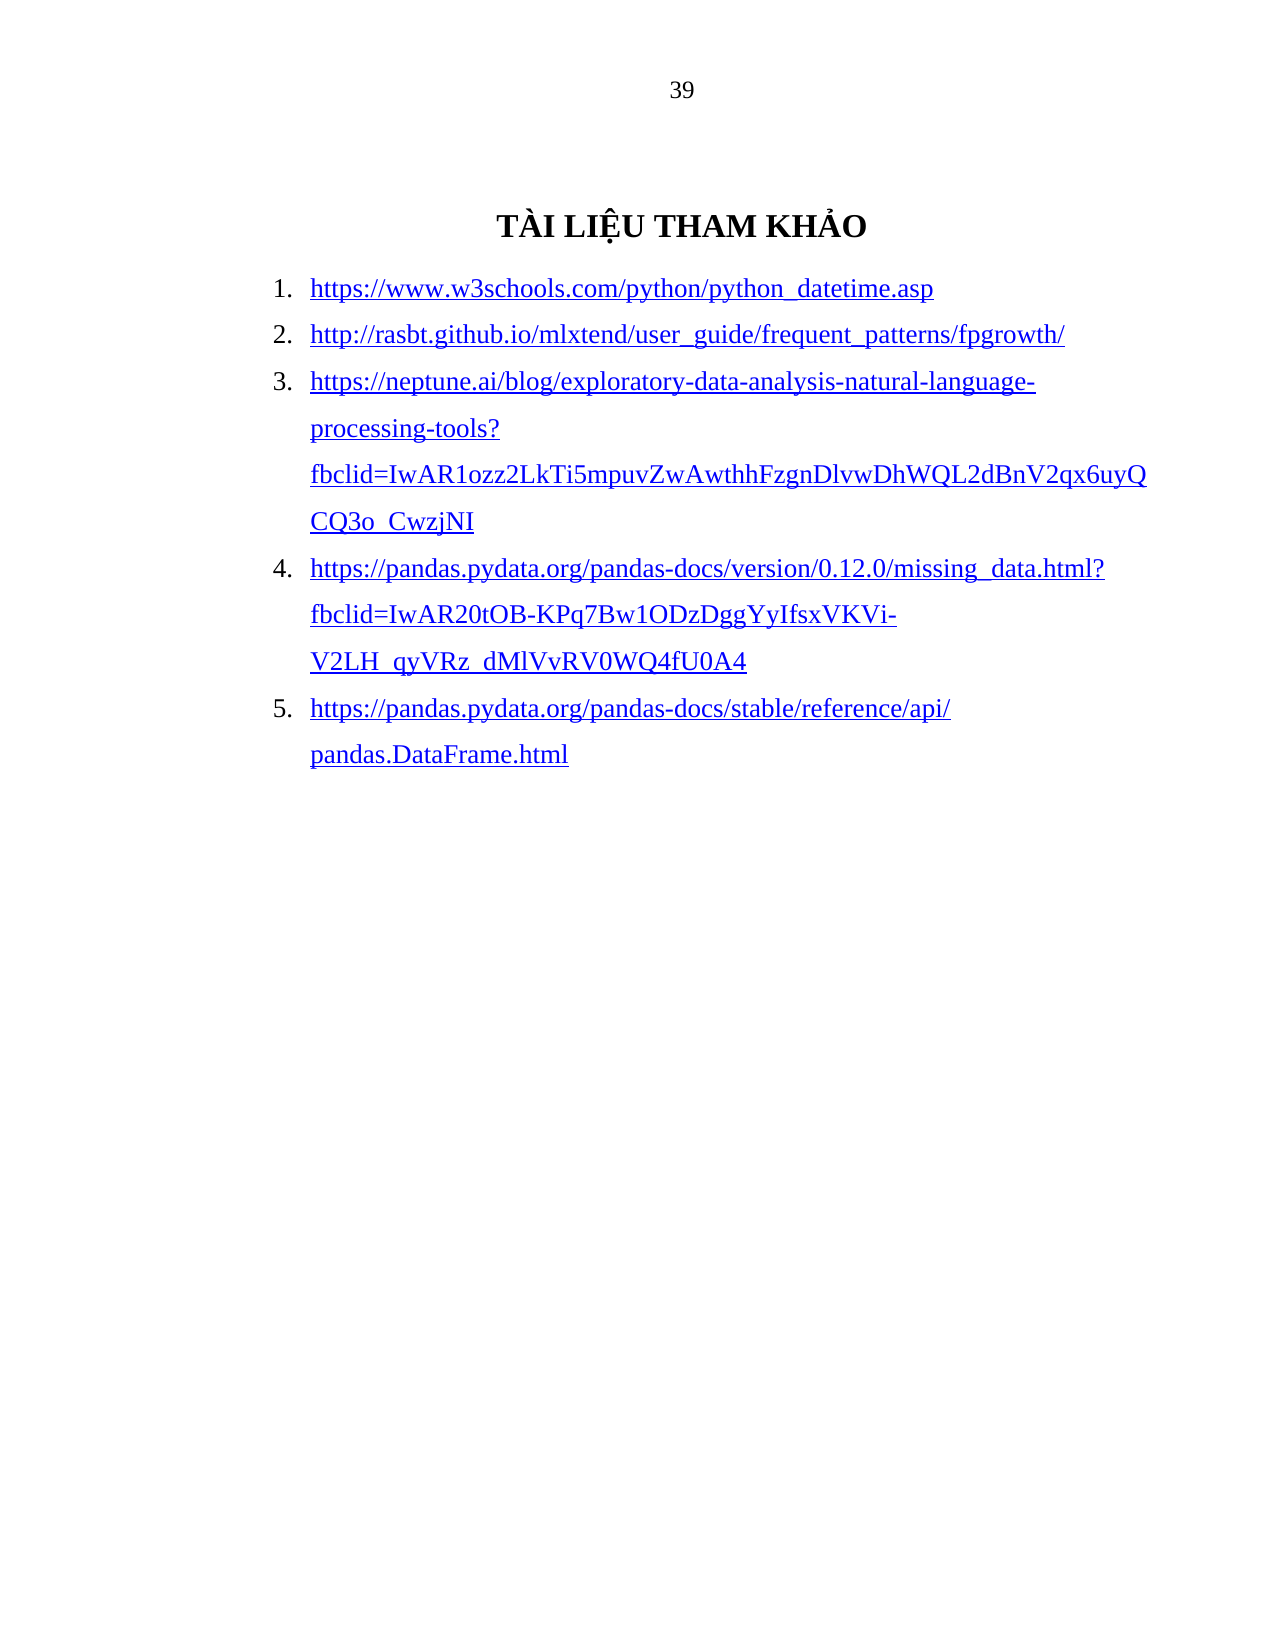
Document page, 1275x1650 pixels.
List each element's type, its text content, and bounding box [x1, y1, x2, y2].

text TÀI LIỆU THAM KHẢO [207, 207, 1157, 245]
list https://pandas.pydata.org/pandas-docs/stable/reference/api/pandas.DataFrame.html [273, 692, 1157, 769]
list https://neptune.ai/blog/exploratory-data-analysis-natural-language-processing-tools?fbclid=IwAR1ozz2LkTi5mpuvZwAwthhFzgnDlvwDhWQL2dBnV2qx6uyQCQ3o_CwzjNI [273, 365, 1157, 536]
list http://rasbt.github.io/mlxtend/user_guide/frequent_patterns/fpgrowth/ [273, 318, 1157, 349]
list https://pandas.pydata.org/pandas-docs/version/0.12.0/missing_data.html?fbclid=IwAR20tOB-KPq7Bw1ODzDggYyIfsxVKVi-V2LH_qyVRz_dMlVvRV0WQ4fU0A4 [273, 552, 1157, 676]
list https://www.w3schools.com/python/python_datetime.asp [273, 272, 1157, 303]
